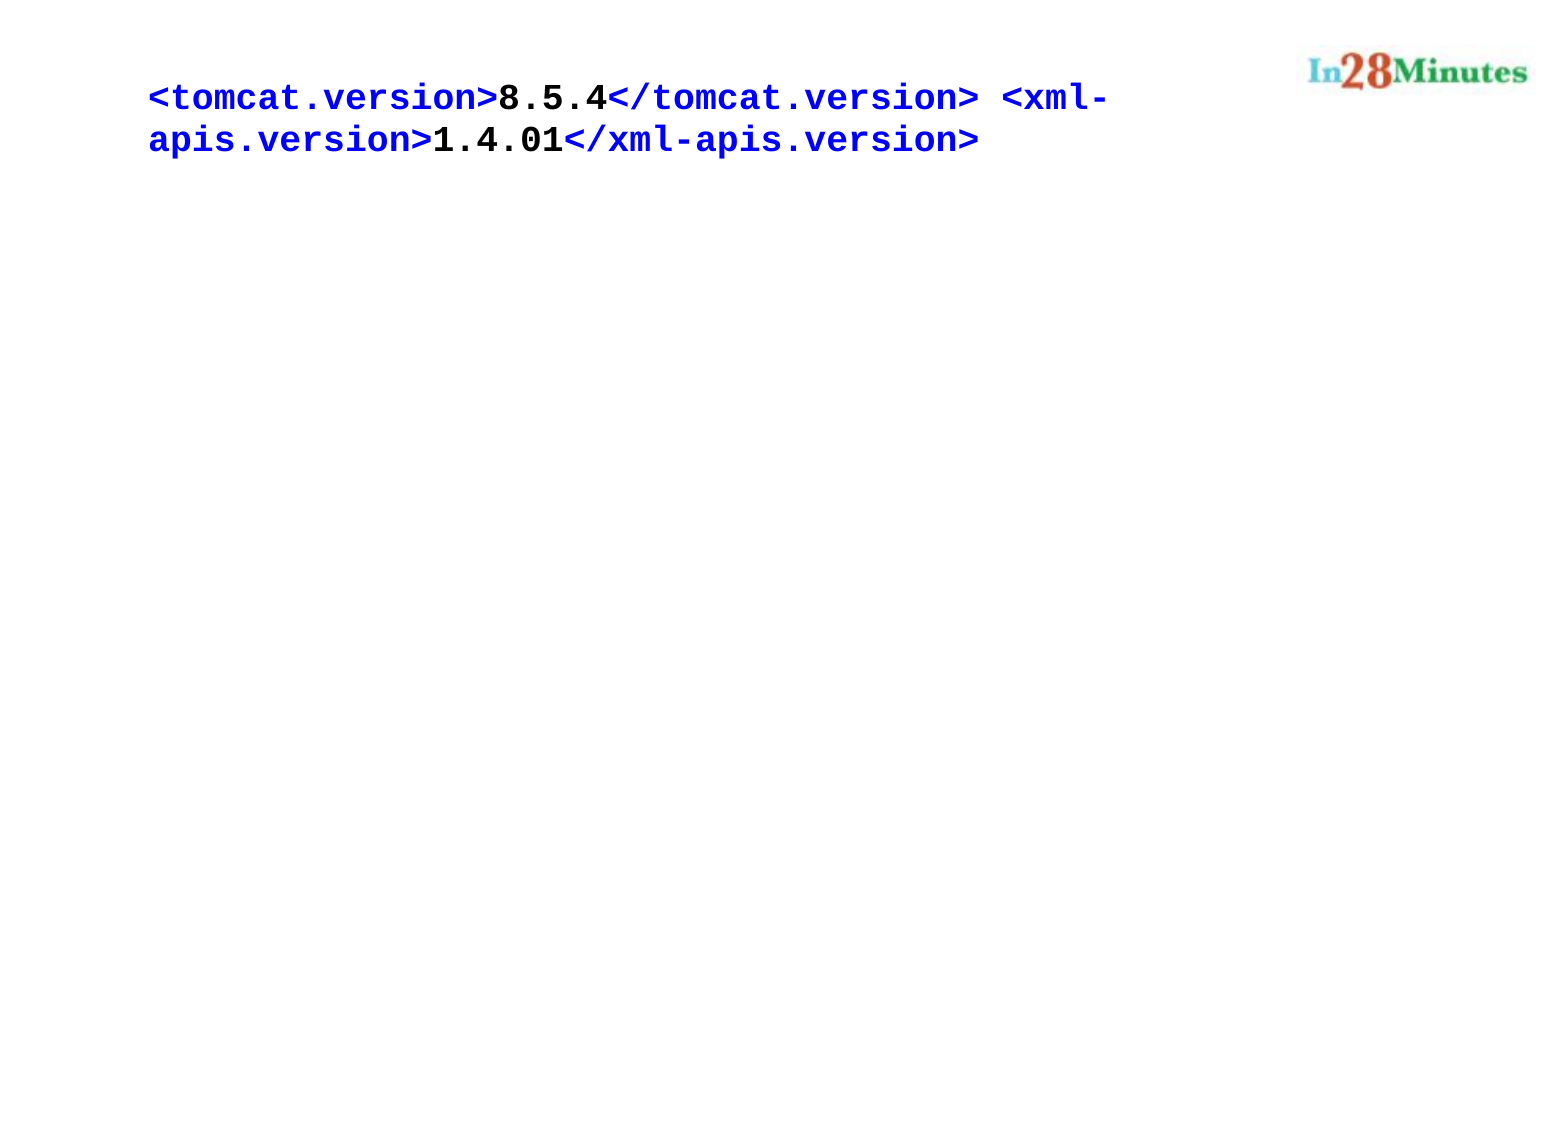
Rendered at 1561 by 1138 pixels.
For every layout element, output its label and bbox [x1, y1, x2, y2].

text [148, 79, 1423, 162]
picture [1272, 45, 1536, 178]
